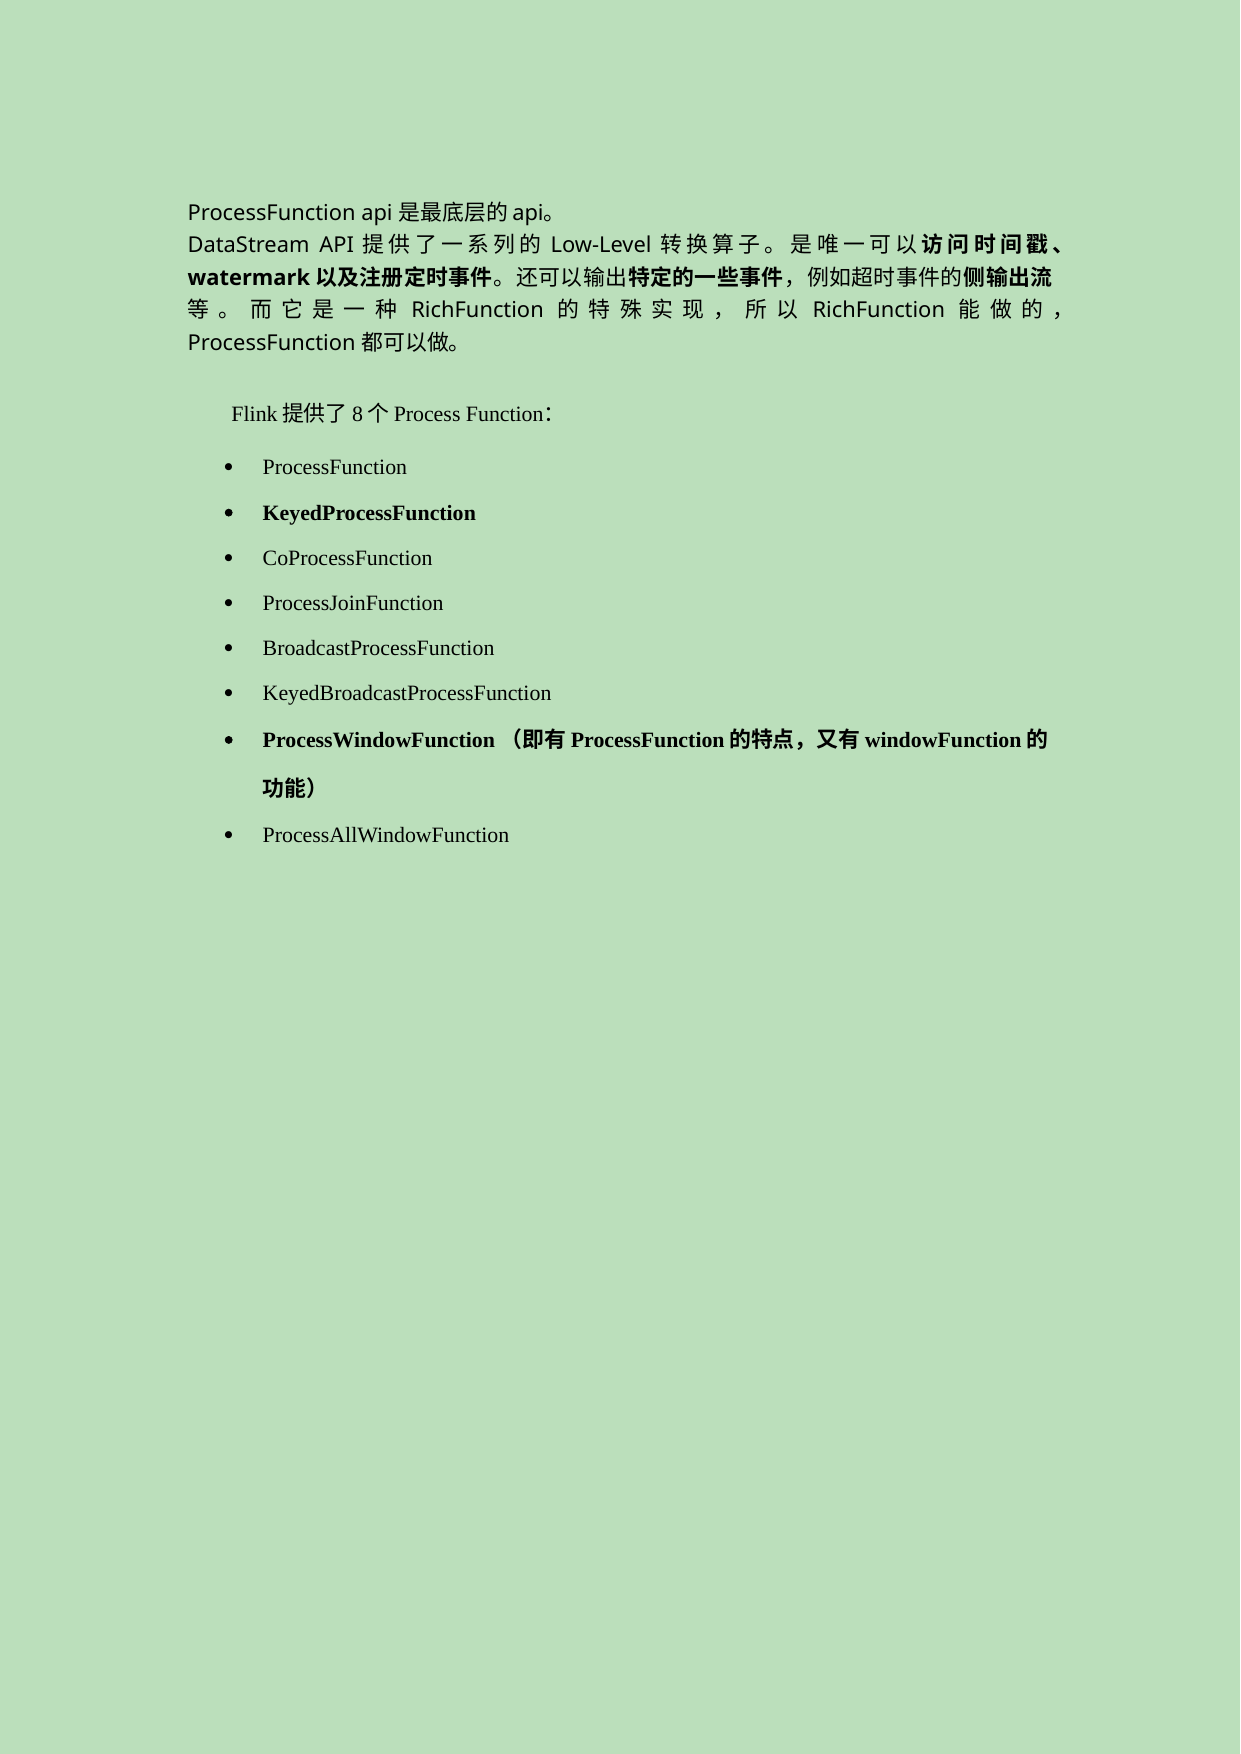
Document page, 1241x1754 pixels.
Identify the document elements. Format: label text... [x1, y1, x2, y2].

text ProcessFunction api 是最底层的api。 [187, 194, 1053, 227]
list ProcessWindowFunction （即有ProcessFunction的特点，又有windowFunction的功能） [225, 721, 1053, 803]
list ProcessFunction [225, 451, 1053, 483]
text Flink提供了8个Process Function： [187, 396, 1053, 428]
list KeyedBroadcastProcessFunction [225, 676, 1053, 709]
list BroadcastProcessFunction [225, 631, 1053, 664]
list ProcessAllWindowFunction [225, 818, 1053, 851]
text DataStream API提供了一系列的Low-Level转换算子。是唯一可以访问时间戳、watermark以及注册定时事件。还可以输出特定的一些事件，例如超时事件的侧输出流等。而它是一种RichFunction的特殊实现，所以RichFunction能做的，ProcessFunction 都可以做。 [187, 227, 1053, 357]
list ProcessJoinFunction [225, 586, 1053, 618]
list KeyedProcessFunction [225, 496, 1053, 528]
list CoProcessFunction [225, 541, 1053, 573]
